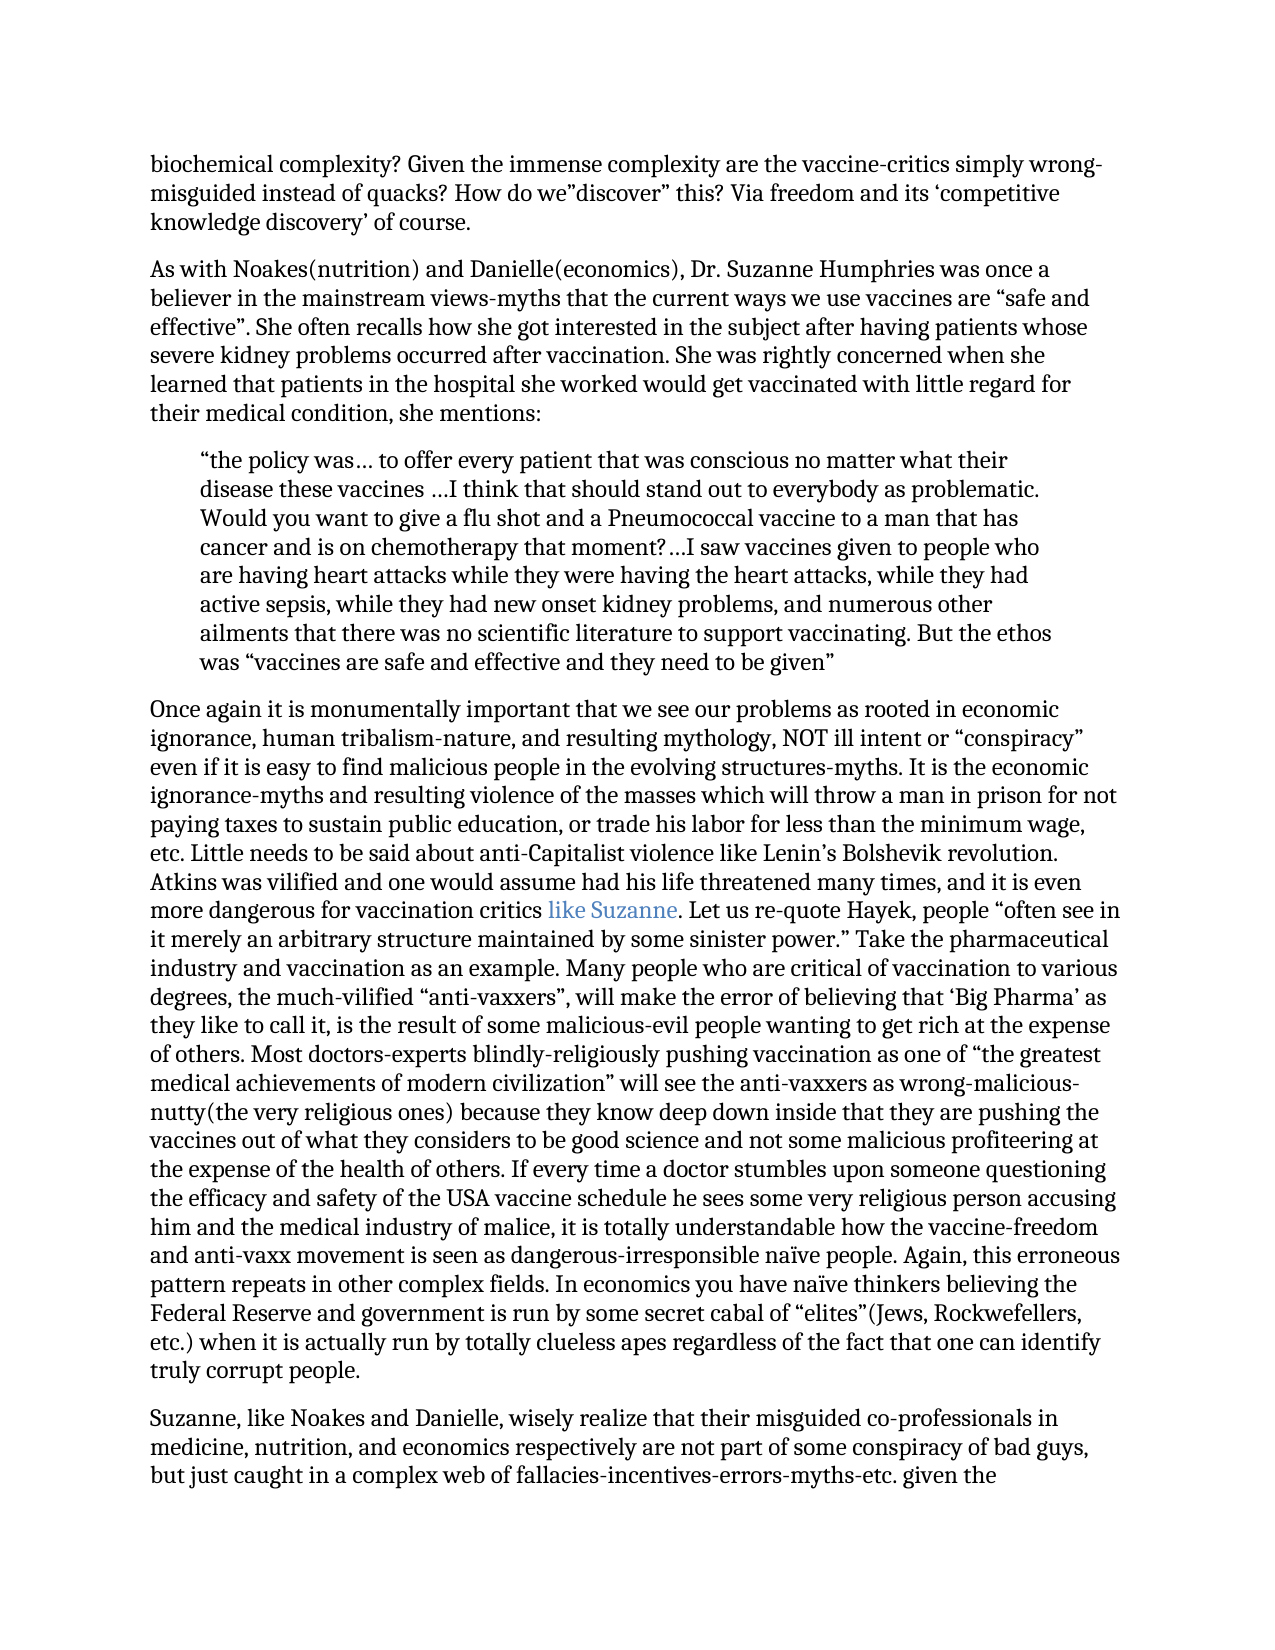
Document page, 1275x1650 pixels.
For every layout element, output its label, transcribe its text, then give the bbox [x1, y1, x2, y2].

text Once again it is monumentally important that we see our problems as rooted in economic ignorance, human tribalism-nature, and resulting mythology, NOT ill intent or “conspiracy” even if it is easy to find malicious people in the evolving structures-myths. It is the economic ignorance-myths and resulting violence of the masses which will throw a man in prison for not paying taxes to sustain public education, or trade his labor for less than the minimum wage, etc. Little needs to be said about anti-Capitalist violence like Lenin’s Bolshevik revolution. Atkins was vilified and one would assume had his life threatened many times, and it is even more dangerous for vaccination critics like Suzanne. Let us re-quote Hayek, people “often see in it merely an arbitrary structure maintained by some sinister power.” Take the pharmaceutical industry and vaccination as an example. Many people who are critical of vaccination to various degrees, the much-vilified “anti-vaxxers”, will make the error of believing that ‘Big Pharma’ as they like to call it, is the result of some malicious-evil people wanting to get rich at the expense of others. Most doctors-experts blindly-religiously pushing vaccination as one of “the greatest medical achievements of modern civilization” will see the anti-vaxxers as wrong-malicious-nutty(the very religious ones) because they know deep down inside that they are pushing the vaccines out of what they considers to be good science and not some malicious profiteering at the expense of the health of others. If every time a doctor stumbles upon someone questioning the efficacy and safety of the USA vaccine schedule he sees some very religious person accusing him and the medical industry of malice, it is totally understandable how the vaccine-freedom and anti-vaxx movement is seen as dangerous-irresponsible naïve people. Again, this erroneous pattern repeats in other complex fields. In economics you have naïve thinkers believing the Federal Reserve and government is run by some secret cabal of “elites”(Jews, Rockwefellers, etc.) when it is actually run by totally clueless apes regardless of the fact that one can identify truly corrupt people. [150, 695, 1125, 1385]
text “the policy was… to offer every patient that was conscious no matter what their disease these vaccines …I think that should stand out to everybody as problematic. Would you want to give a flu shot and a Pneumococcal vaccine to a man that has cancer and is on chemotherapy that moment?…I saw vaccines given to people who are having heart attacks while they were having the heart attacks, while they had active sepsis, while they had new onset kidney problems, and numerous other ailments that there was no scientific literature to support vaccinating. But the ethos was “vaccines are safe and effective and they need to be given” [200, 446, 1075, 676]
text As with Noakes(nutrition) and Danielle(economics), Dr. Suzanne Humphries was once a believer in the mainstream views-myths that the current ways we use vaccines are “safe and effective”. She often recalls how she got interested in the subject after having patients whose severe kidney problems occurred after vaccination. She was rightly concerned when she learned that patients in the hospital she worked would get vaccinated with little regard for their medical condition, she mentions: [150, 255, 1125, 427]
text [150, 1404, 1125, 1490]
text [150, 150, 1125, 236]
